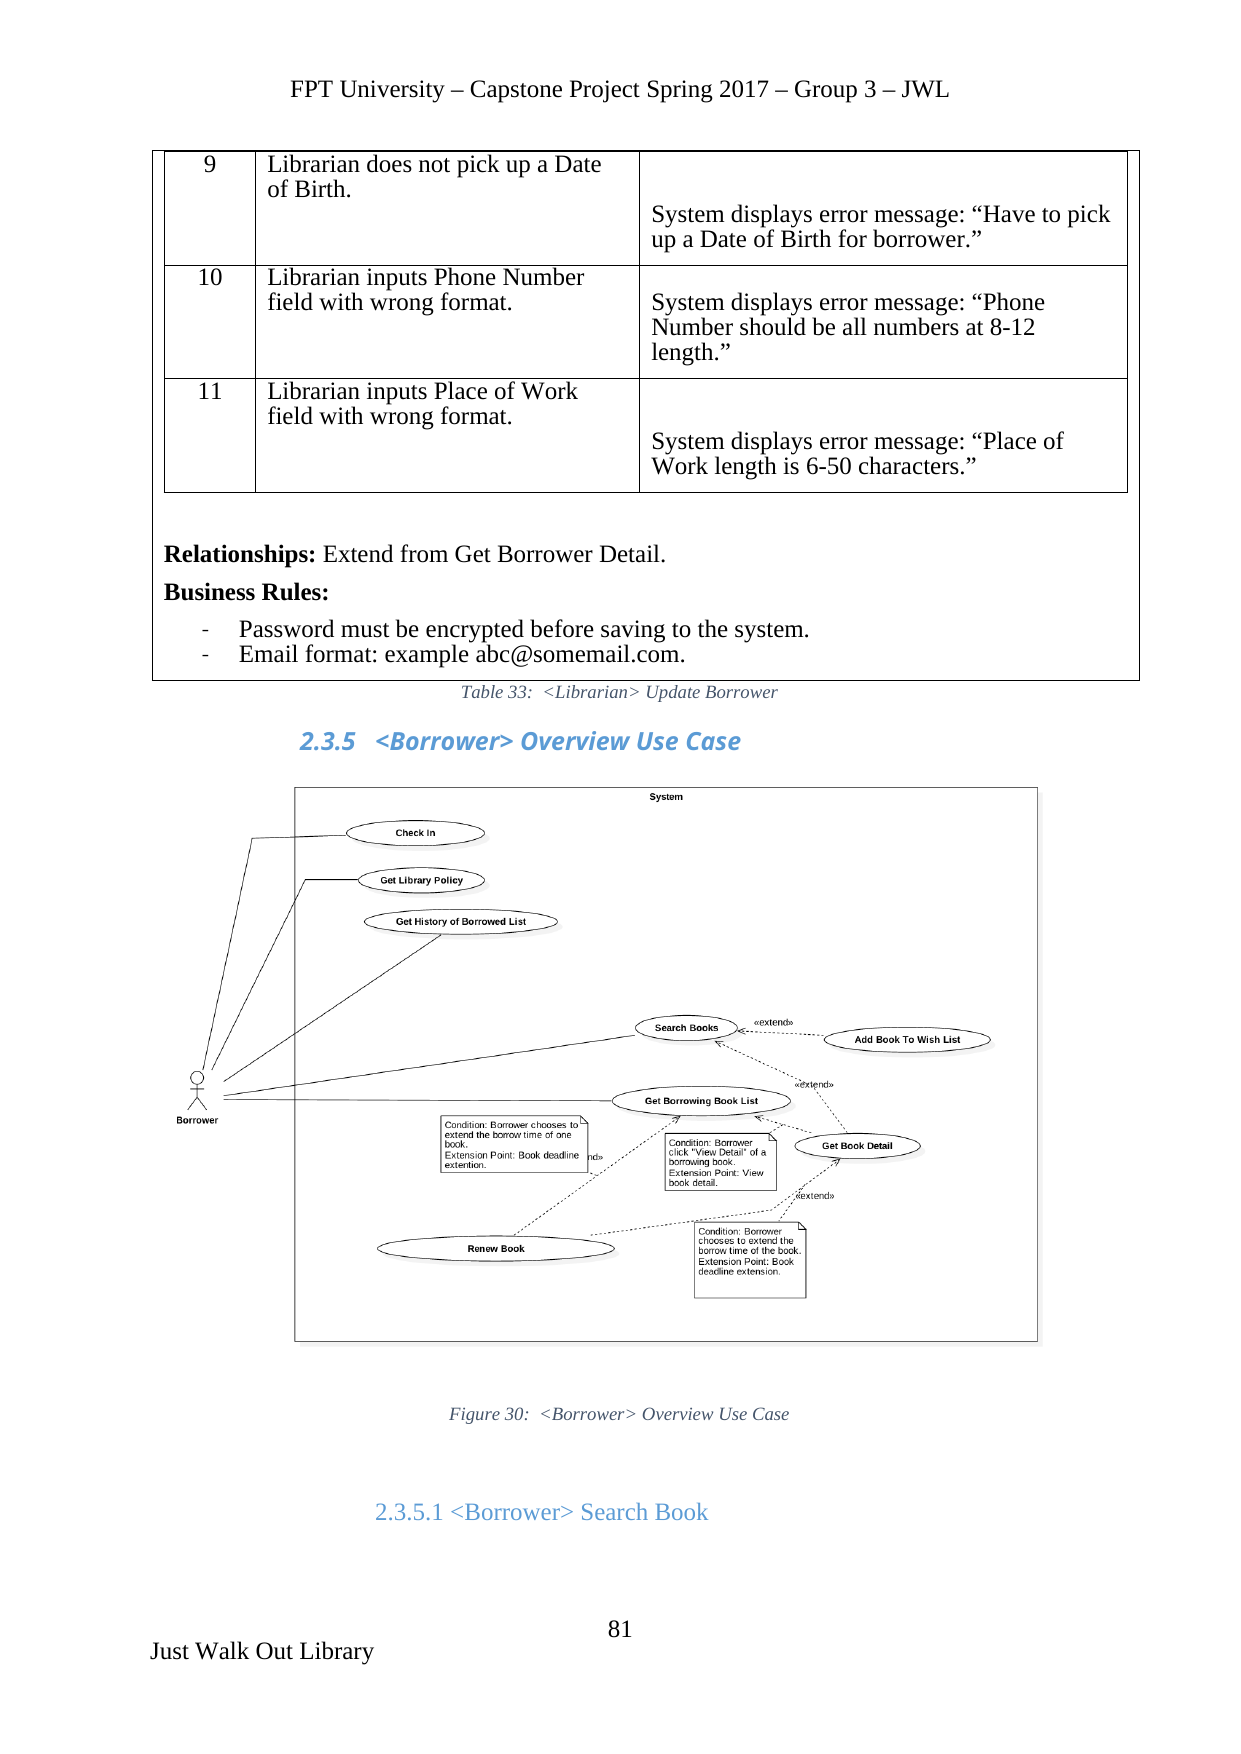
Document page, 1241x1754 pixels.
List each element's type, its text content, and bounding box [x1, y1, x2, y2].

subtitle <Borrower> Overview Use Case [300, 724, 1090, 758]
subtitle <Borrower> Search Book [375, 1497, 1090, 1525]
picture [150, 759, 1090, 1385]
text Figure 30: <Borrower> Overview Use Case [150, 1403, 1090, 1424]
text Table 33: <Librarian> Update Borrower [150, 681, 1090, 703]
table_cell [153, 151, 1139, 680]
